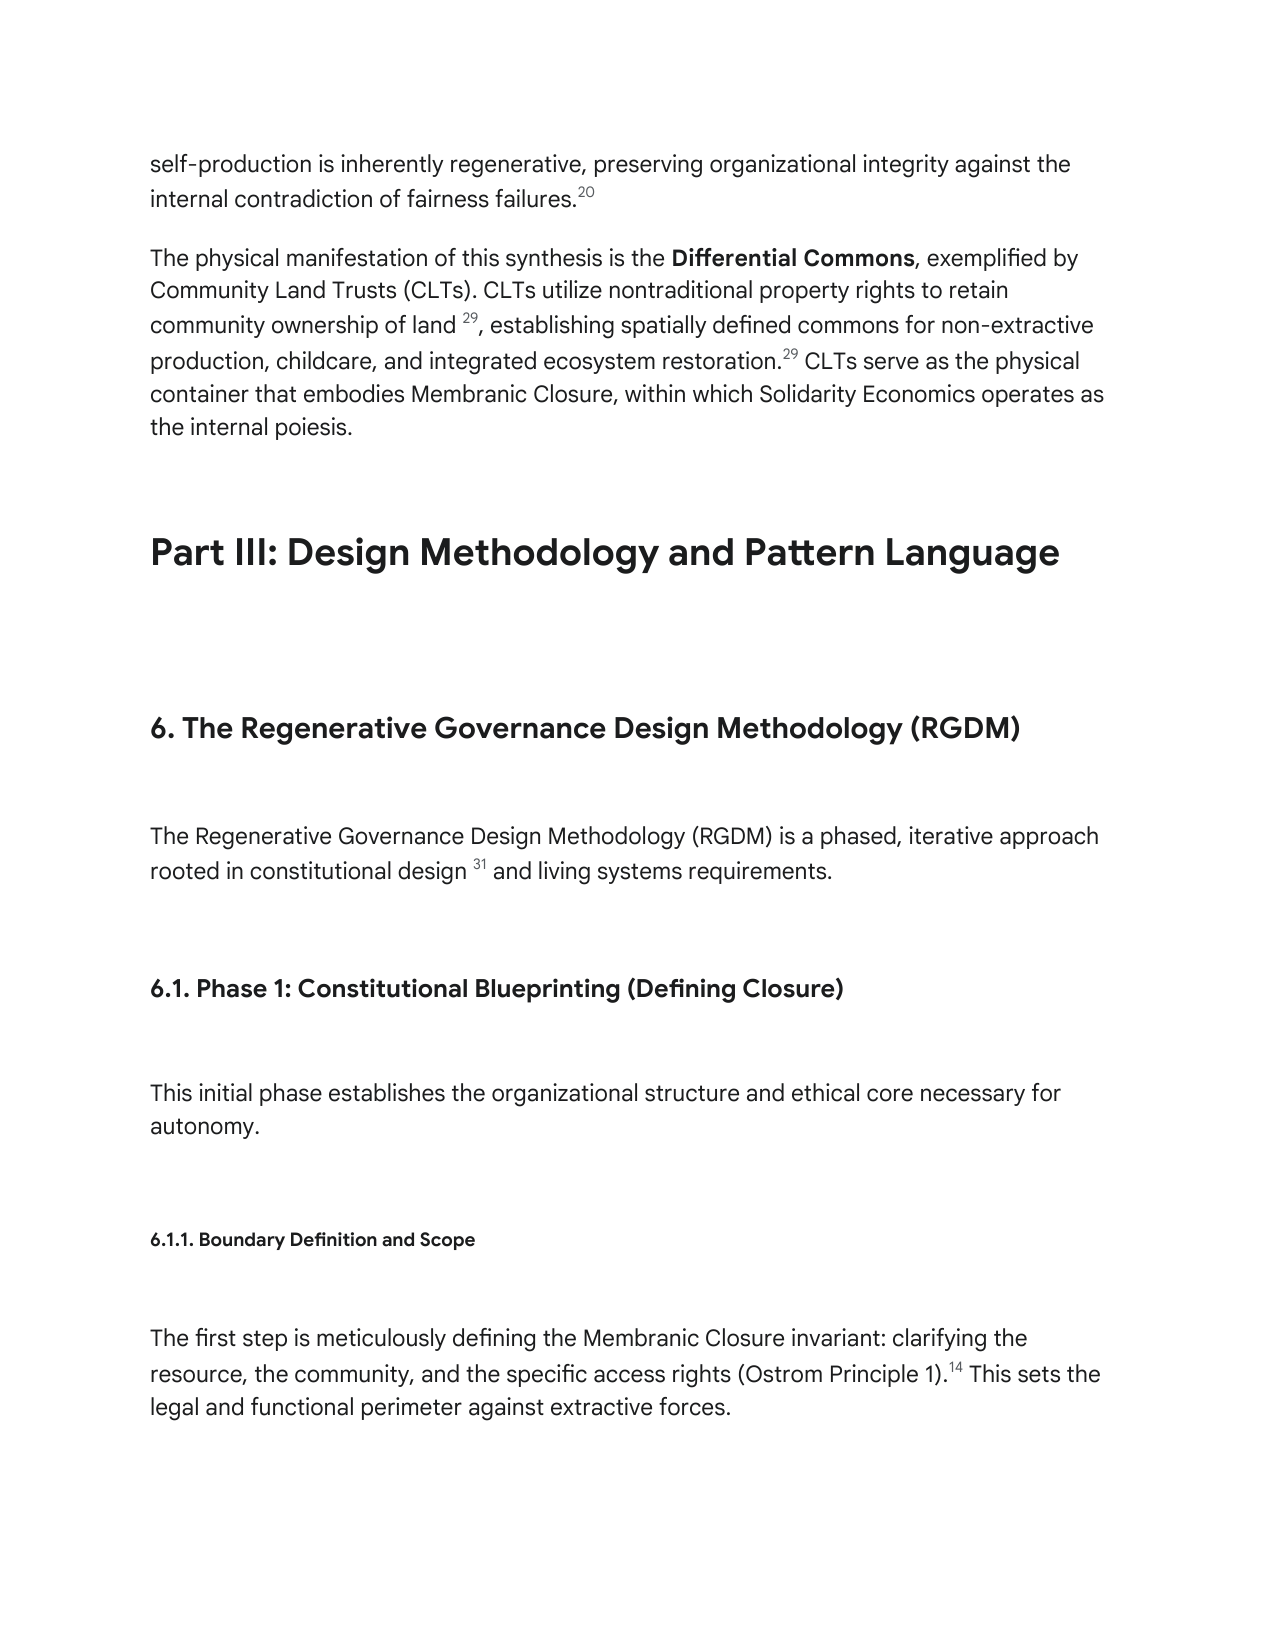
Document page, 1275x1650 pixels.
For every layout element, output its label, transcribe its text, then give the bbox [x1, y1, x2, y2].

subtitle 6.1. Phase 1: Constitutional Blueprinting (Defining Closure) [150, 974, 1125, 1005]
text The Regenerative Governance Design Methodology (RGDM) is a phased, iterative approach rooted in constitutional design 31 and living systems requirements. [150, 822, 1125, 887]
subtitle 6. The Regenerative Governance Design Methodology (RGDM) [150, 710, 1125, 747]
text The first step is meticulously defining the Membranic Closure invariant: clarifying the resource, the community, and the specific access rights (Ostrom Principle 1).14 This sets the legal and functional perimeter against extractive forces. [150, 1325, 1125, 1422]
subtitle Part III: Design Methodology and Pattern Language [150, 529, 1125, 576]
text This initial phase establishes the organizational structure and ethical core necessary for autonomy. [150, 1080, 1125, 1141]
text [150, 150, 1125, 214]
subtitle 6.1.1. Boundary Definition and Scope [150, 1228, 1125, 1251]
text The physical manifestation of this synthesis is the Differential Commons, exemplified by Community Land Trusts (CLTs). CLTs utilize nontraditional property rights to retain community ownership of land 29, establishing spatially defined commons for non-extractive production, childcare, and integrated ecosystem restoration.29 CLTs serve as the physical container that embodies Membranic Closure, within which Solidarity Economics operates as the internal poiesis. [150, 244, 1125, 442]
